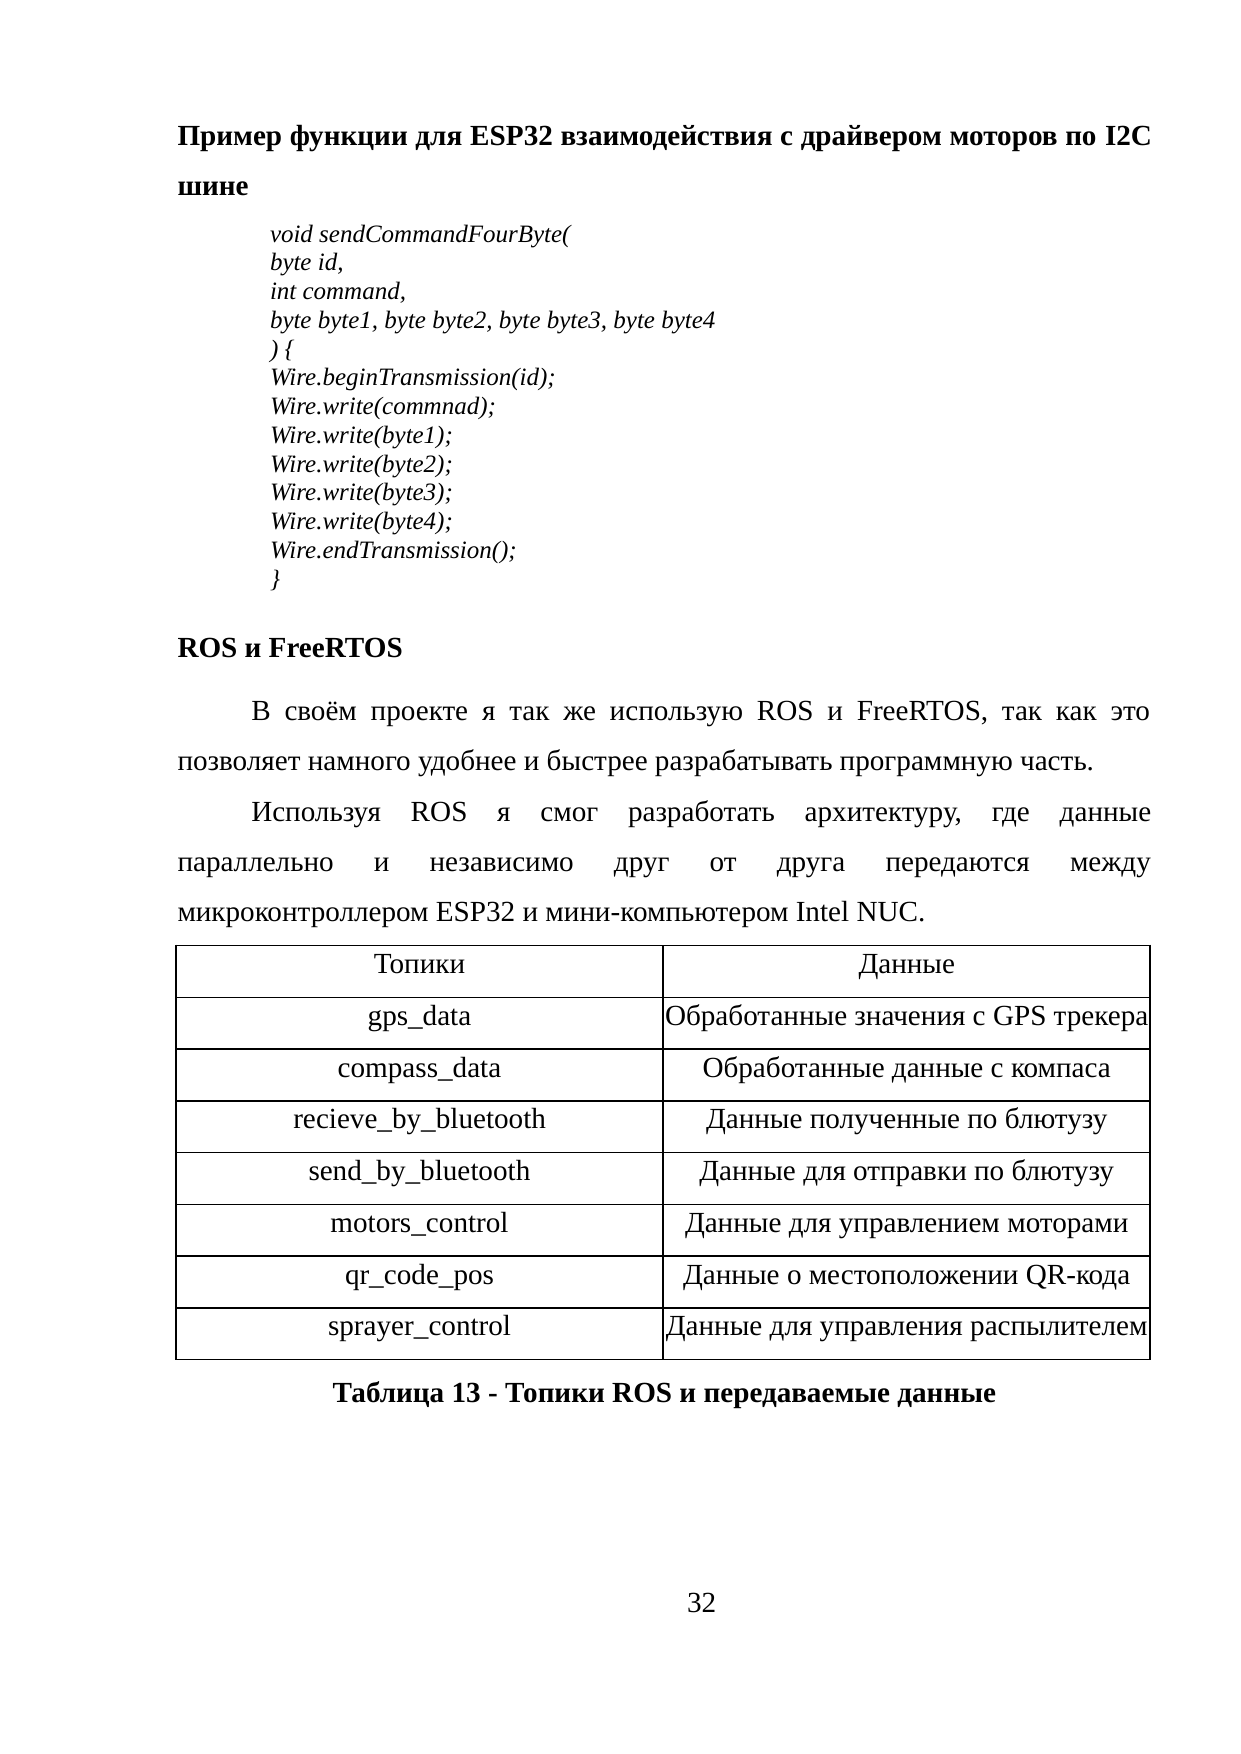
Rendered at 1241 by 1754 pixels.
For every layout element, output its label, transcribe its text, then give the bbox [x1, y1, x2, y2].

table_header Данные [664, 946, 1149, 996]
table_cell compass_data [177, 1050, 662, 1100]
subtitle ROS и FreeRTOS [177, 630, 1152, 664]
table_cell Данные для отправки по блютузу [664, 1153, 1149, 1203]
table_header Топики [177, 946, 662, 996]
table_cell Данные для управления распылителем [664, 1309, 1149, 1359]
table_cell qr_code_pos [177, 1257, 662, 1307]
table_cell Данные для управлением моторами [664, 1205, 1149, 1255]
table_cell Обработанные значения с GPS трекера [664, 998, 1149, 1048]
table_cell send_by_bluetooth [177, 1153, 662, 1203]
table_cell recieve_by_bluetooth [177, 1102, 662, 1152]
table_cell Данные полученные по блютузу [664, 1102, 1149, 1152]
subtitle Таблица 13 - Топики ROS и передаваемые данные [177, 1375, 1152, 1408]
text В своём проекте я так же использую ROS и FreeRTOS, так как это позволяет намного удобнее и быстрее разрабатывать программную часть. [177, 693, 1152, 777]
text Используя ROS я смог разработать архитектуру, где данные параллельно и независимо друг от друга передаются между микроконтроллером ESP32 и мини-компьютером Intel NUC. [177, 794, 1152, 928]
table_cell motors_control [177, 1205, 662, 1255]
list Пример функции для ESP32 взаимодействия с драйвером моторов по I2C шине [177, 118, 1152, 202]
table_cell sprayer_control [177, 1309, 662, 1359]
table_cell gps_data [177, 998, 662, 1048]
table_cell Данные о местоположении QR-кода [664, 1257, 1149, 1307]
table_cell Обработанные данные с компаса [664, 1050, 1149, 1100]
